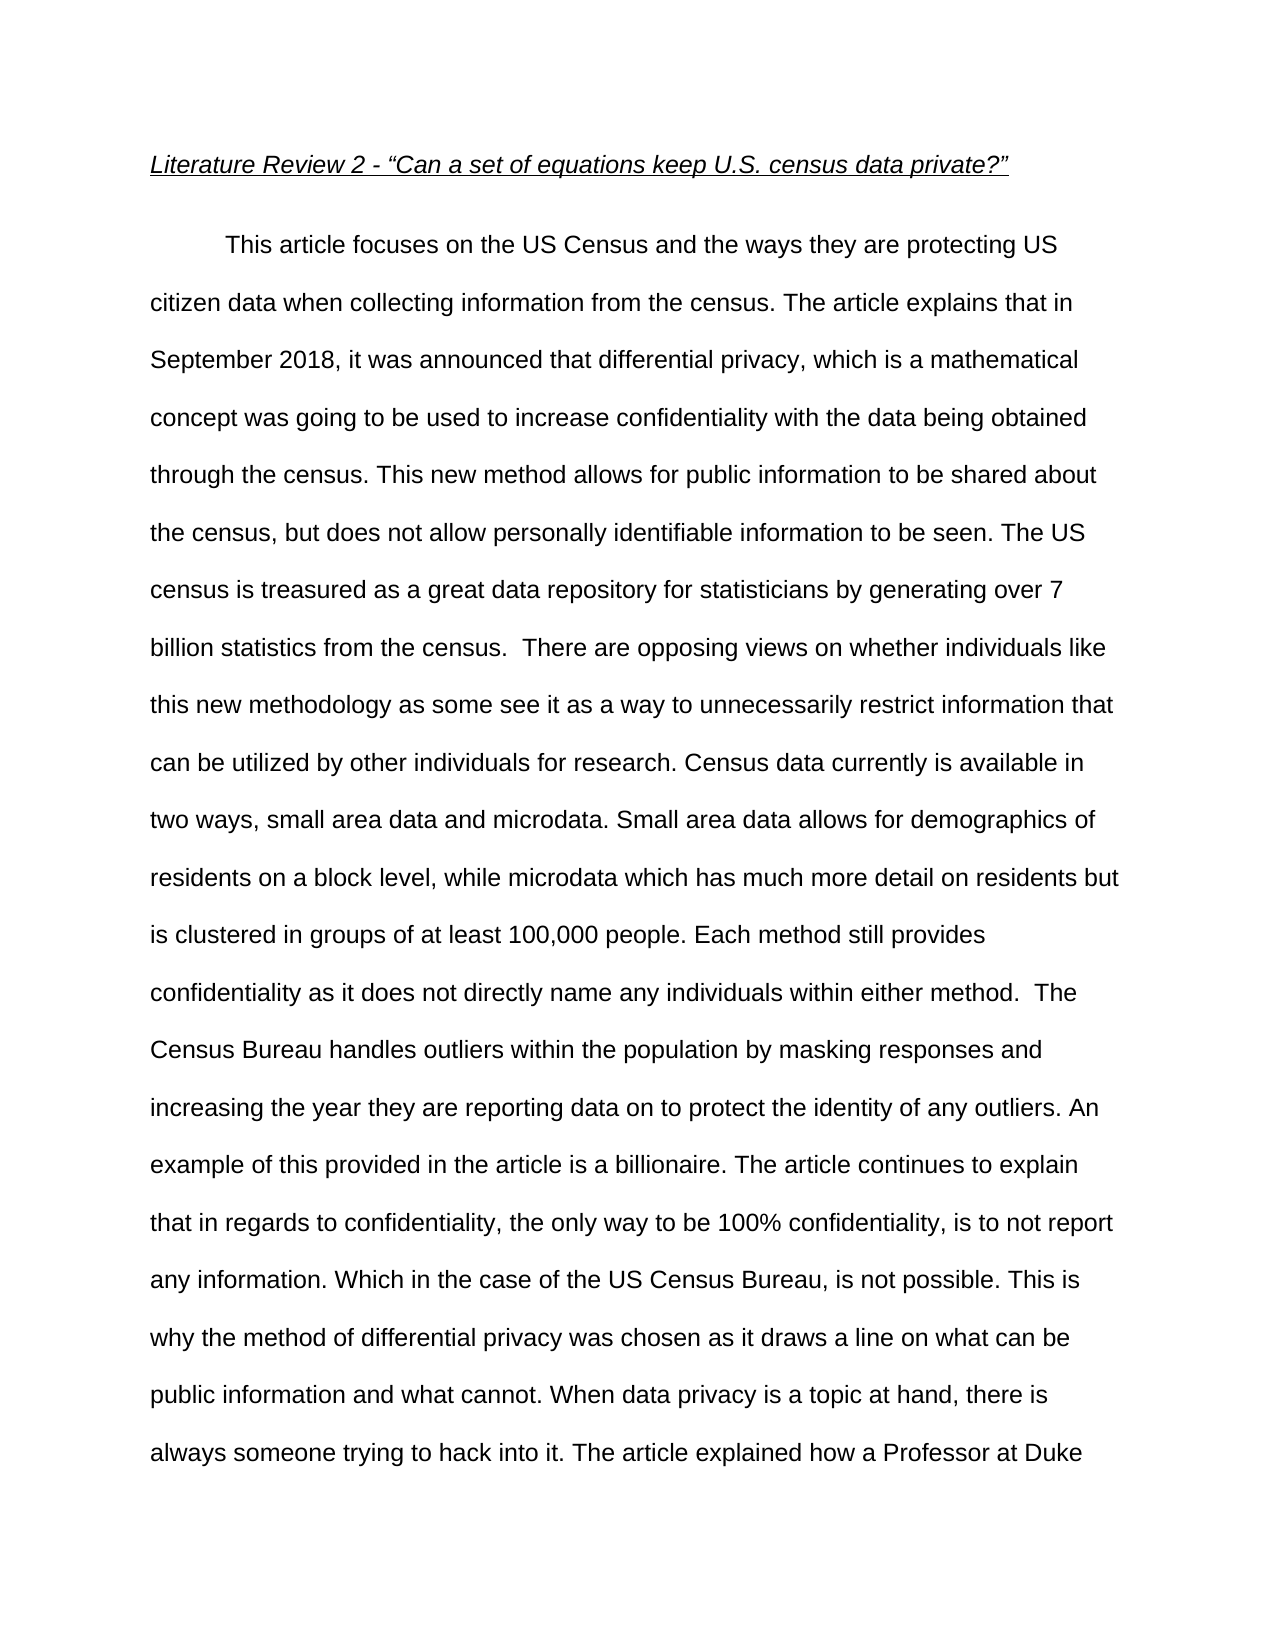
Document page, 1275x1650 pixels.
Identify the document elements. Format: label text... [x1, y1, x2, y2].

text Literature Review 2 - “Can a set of equations keep U.S. census data private?” [150, 150, 1125, 179]
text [150, 230, 1125, 1467]
